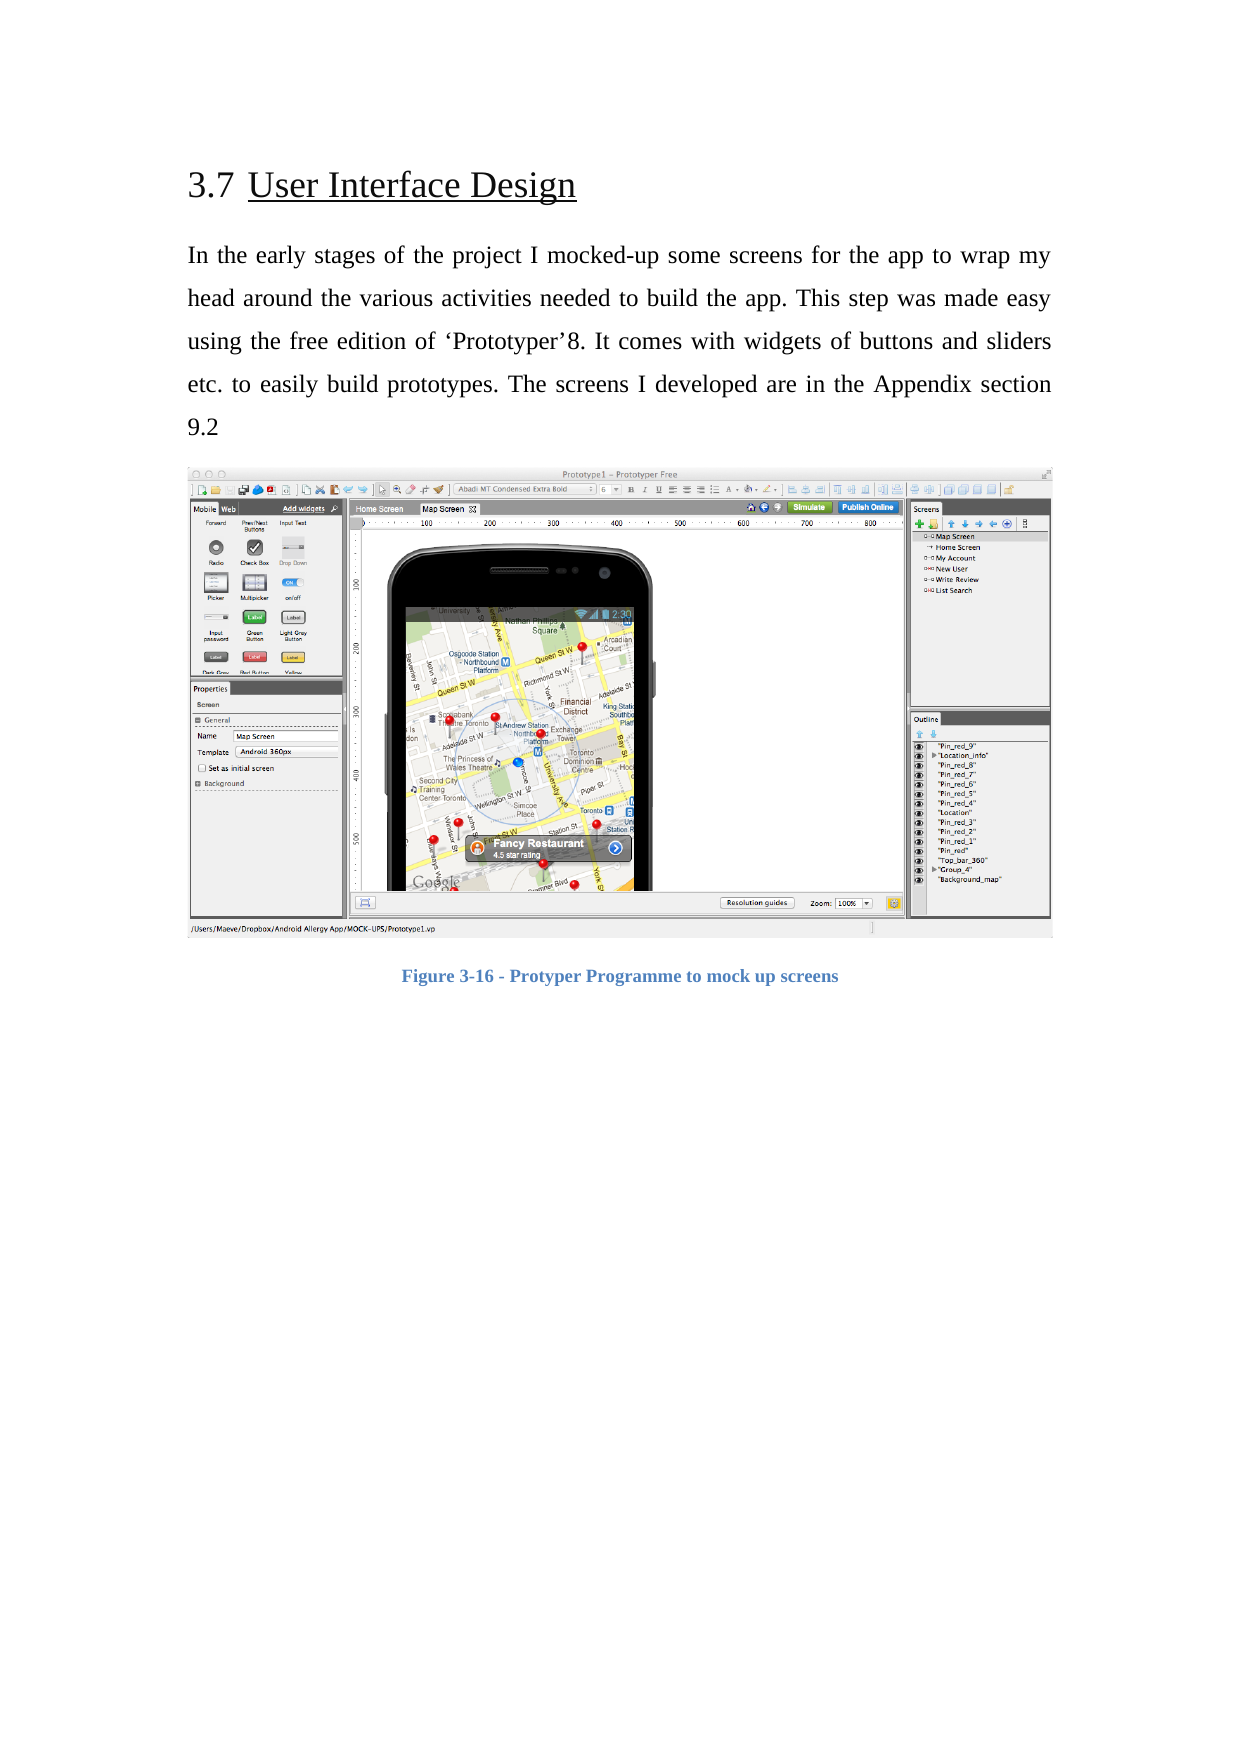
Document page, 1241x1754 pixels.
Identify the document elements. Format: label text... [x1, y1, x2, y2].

text In the early stages of the project I mocked-up some screens for the app to wrap my head around the various activities needed to build the app. This step was made easy using the free edition of ‘Prototyper’. It comes with widgets of buttons and sliders etc. to easily build prototypes. The screens I developed are in the Appendix section 9.2 [187, 240, 1053, 441]
subtitle User Interface Design [187, 162, 1053, 206]
picture [187, 467, 1053, 938]
